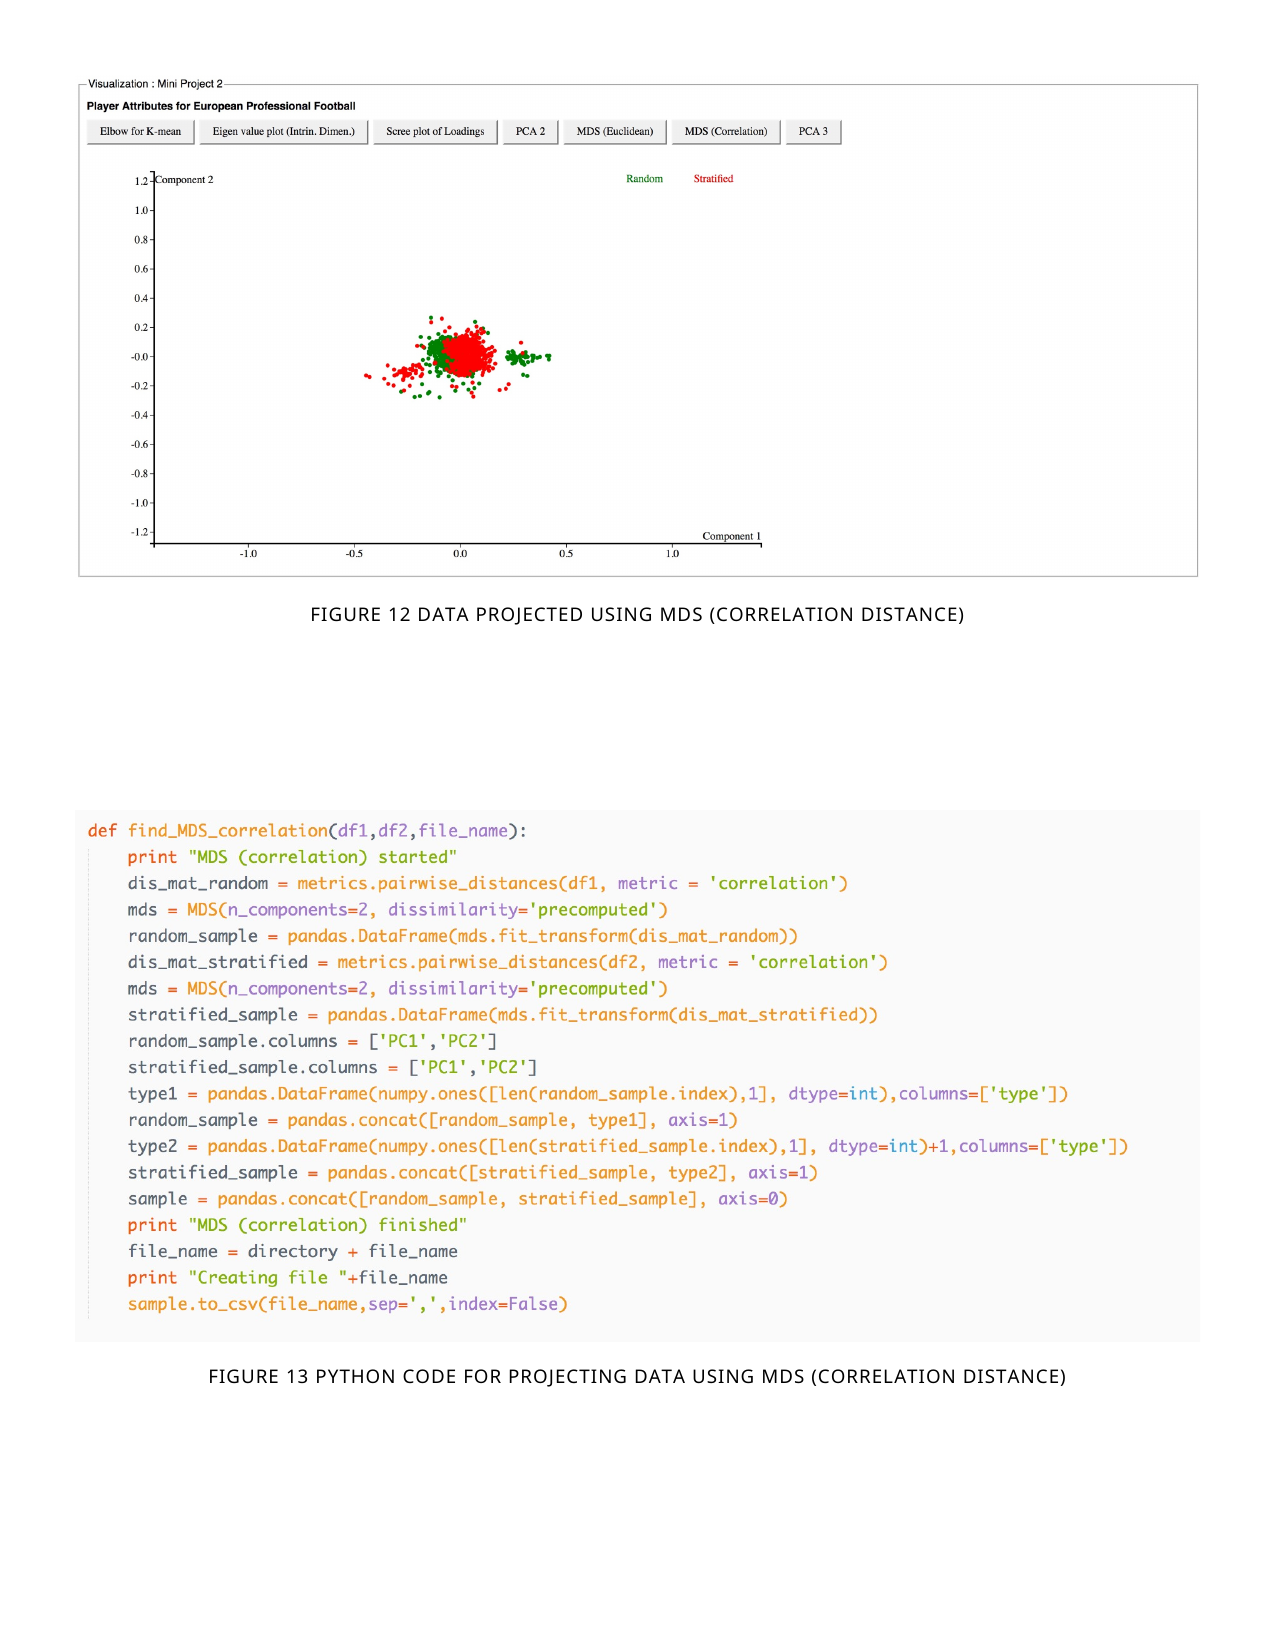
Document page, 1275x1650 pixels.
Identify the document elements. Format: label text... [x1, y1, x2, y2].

text Figure Python Code for Projecting data using MDS (Correlation Distance) [75, 1364, 1200, 1389]
picture [75, 75, 1200, 580]
text Figure Data Projected using MDS (Correlation Distance) [75, 602, 1200, 627]
picture [75, 810, 1200, 1342]
